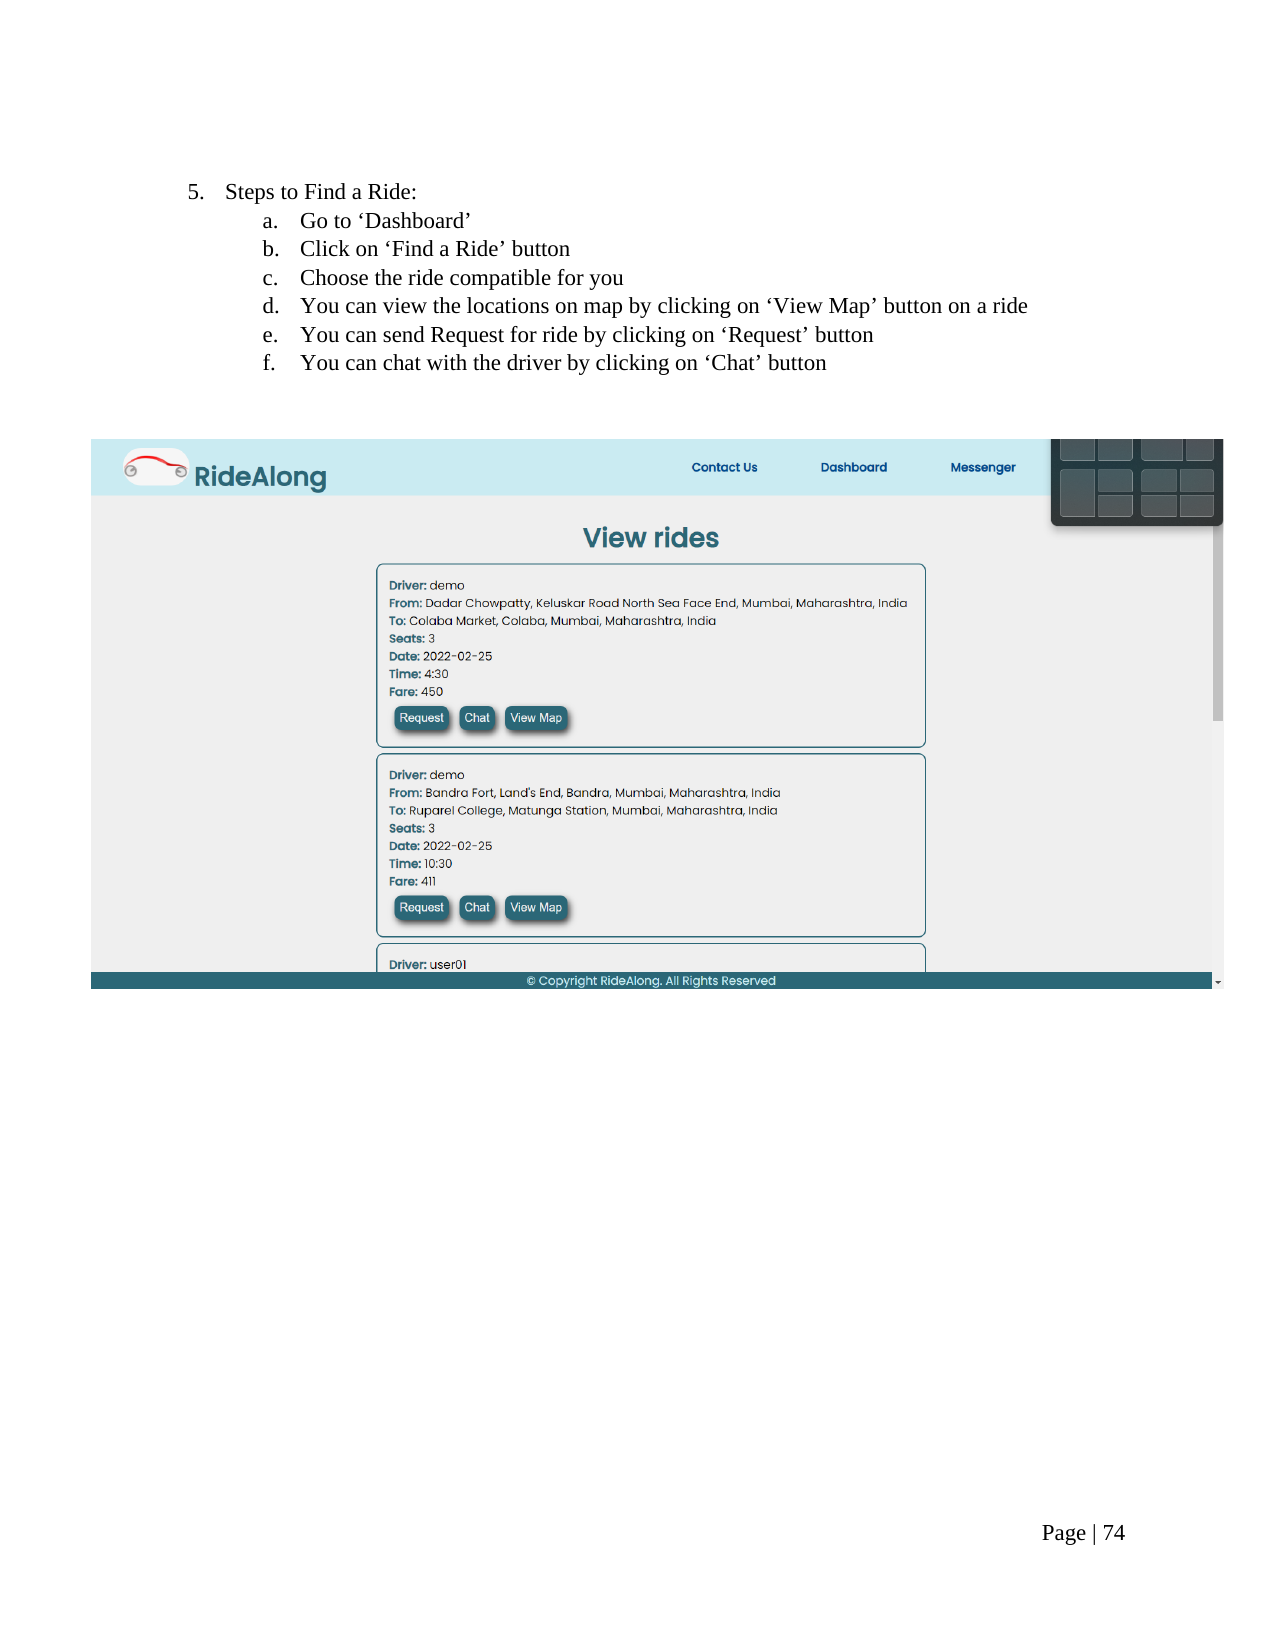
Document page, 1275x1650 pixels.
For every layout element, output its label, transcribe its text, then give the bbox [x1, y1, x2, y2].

list You can send Request for ride by clicking on ‘Request’ button [262, 321, 1125, 347]
picture [91, 439, 1224, 989]
list Click on ‘Find a Ride’ button [262, 235, 1125, 262]
list Go to ‘Dashboard’ [262, 207, 1125, 233]
list Steps to Find a Ride: [187, 178, 1125, 205]
list You can view the locations on map by clicking on ‘View Map’ button on a ride [262, 292, 1125, 318]
list Choose the ride compatible for you [262, 264, 1125, 290]
list You can chat with the driver by clicking on ‘Chat’ button [262, 349, 1125, 375]
